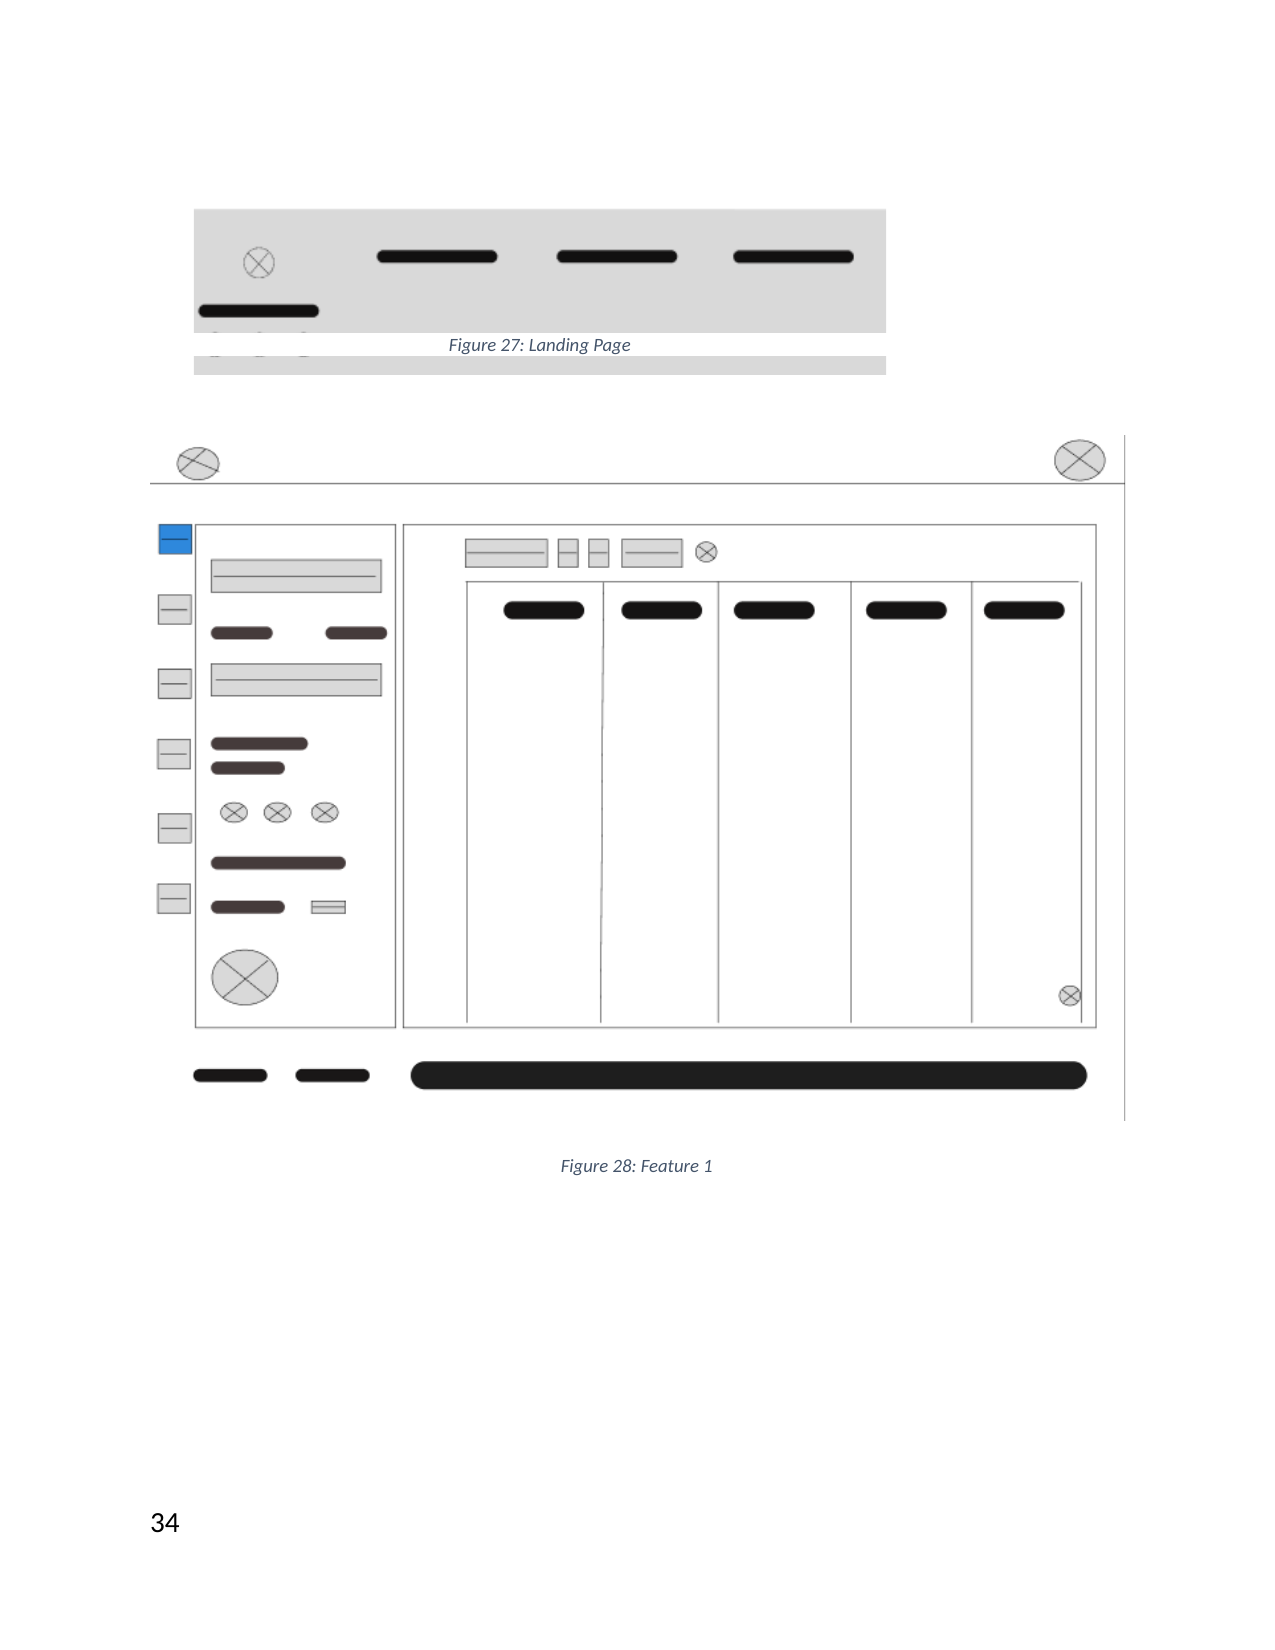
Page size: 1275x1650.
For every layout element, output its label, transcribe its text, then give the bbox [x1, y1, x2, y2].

picture [192, 151, 885, 333]
text Figure 28: Feature 1 [150, 1154, 1125, 1177]
picture [192, 356, 885, 374]
picture [150, 435, 1125, 1121]
